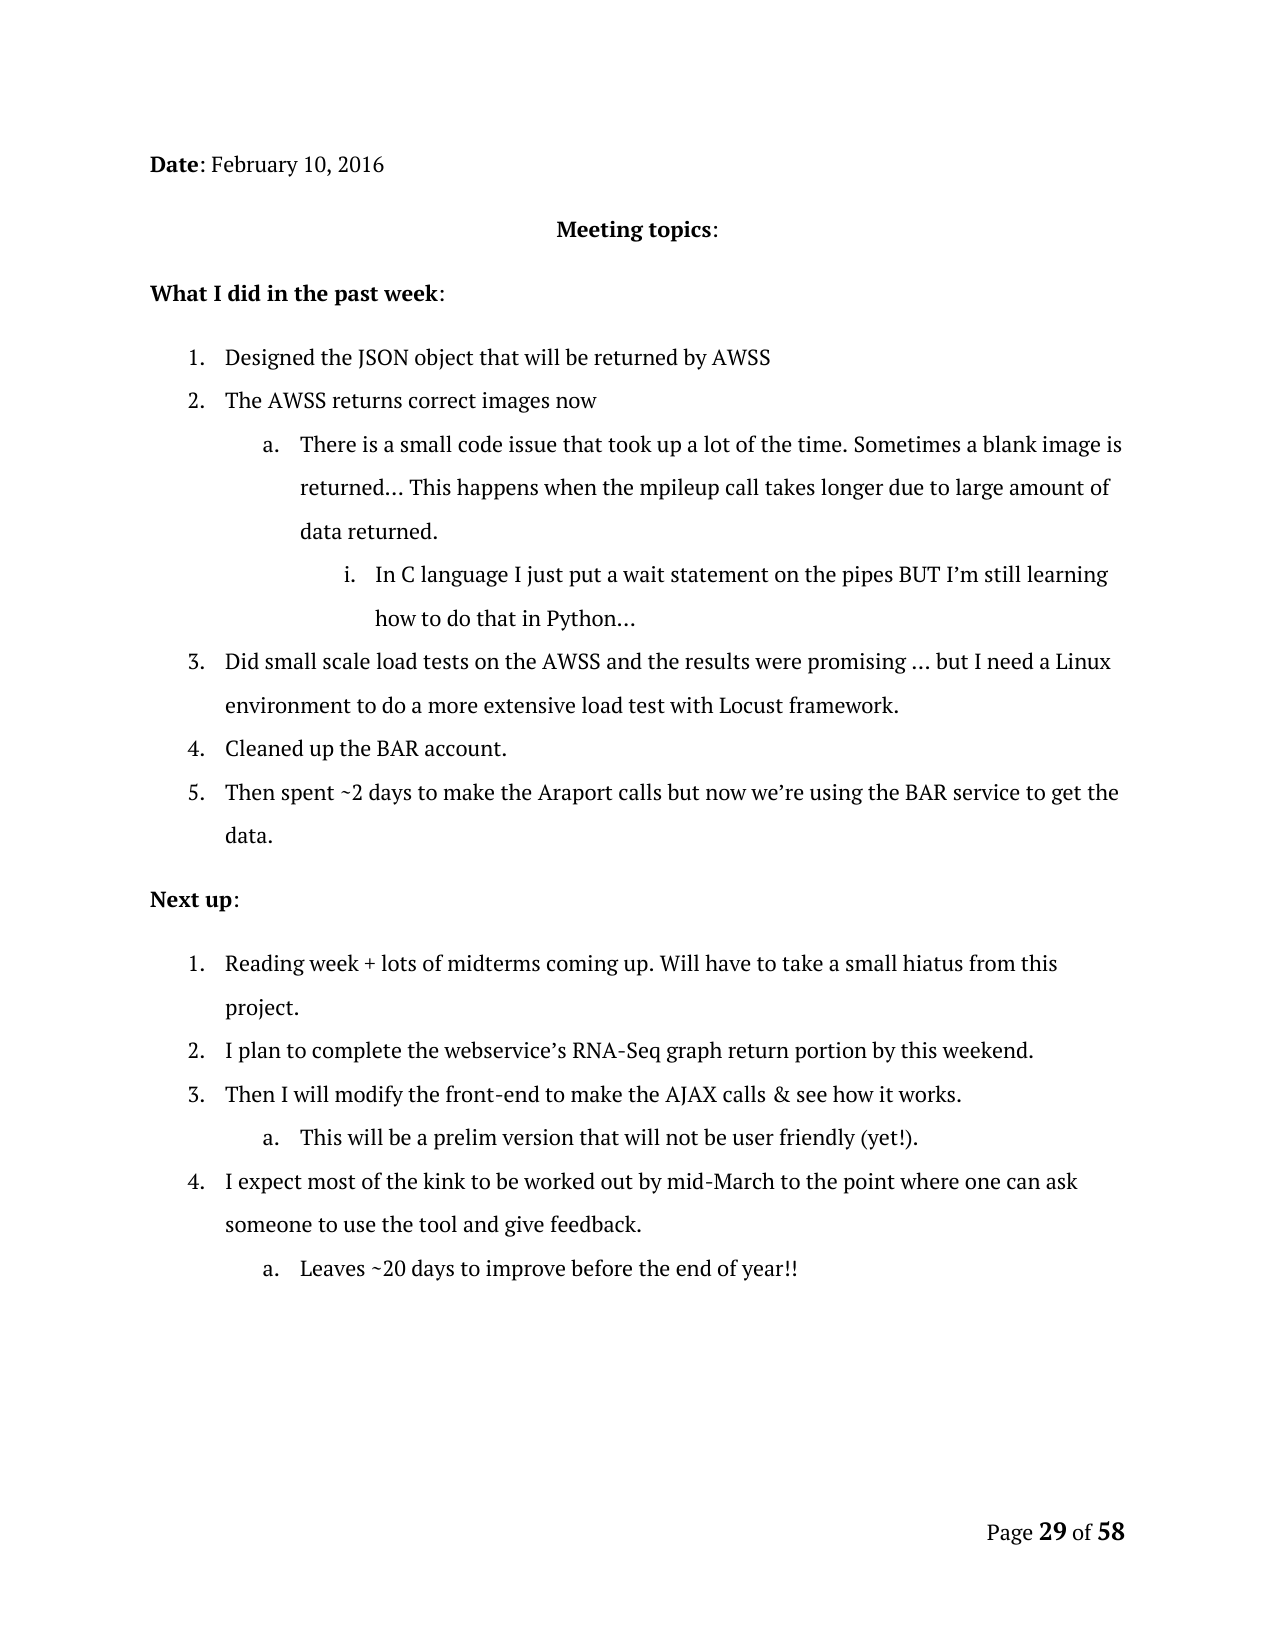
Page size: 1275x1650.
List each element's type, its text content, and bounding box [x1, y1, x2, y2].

text Meeting topics: [150, 214, 1125, 243]
list Leaves ~20 days to improve before the end of year!! [262, 1253, 1125, 1282]
text Next up: [150, 885, 1125, 914]
list Cleaned up the BAR account. [187, 734, 1125, 763]
list Did small scale load tests on the AWSS and the results were promising … but I need a Linux environment to do a more extensive load test with Locust framework. [187, 647, 1125, 719]
list Reading week + lots of midterms coming up. Will have to take a small hiatus from this project. [187, 949, 1125, 1022]
list The AWSS returns correct images now [187, 386, 1125, 415]
list This will be a prelim version that will not be user friendly (yet!). [262, 1123, 1125, 1152]
list Designed the JSON object that will be returned by AWSS [187, 343, 1125, 372]
text What I did in the past week: [150, 278, 1125, 307]
list There is a small code issue that took up a lot of the time. Sometimes a blank image is returned… This happens when the mpileup call takes longer due to large amount of data returned. [262, 430, 1125, 546]
list I plan to complete the webservice’s RNA-Seq graph return portion by this weekend. [187, 1036, 1125, 1065]
text Date: February 10, 2016 [150, 150, 1125, 179]
list Then I will modify the front-end to make the AJAX calls & see how it works. [187, 1079, 1125, 1108]
list Then spent ~2 days to make the Araport calls but now we’re using the BAR service to get the data. [187, 777, 1125, 849]
list In C language I just put a wait statement on the pipes BUT I’m still learning how to do that in Python… [356, 560, 1125, 632]
list I expect most of the kink to be worked out by mid-March to the point where one can ask someone to use the tool and give feedback. [187, 1166, 1125, 1239]
